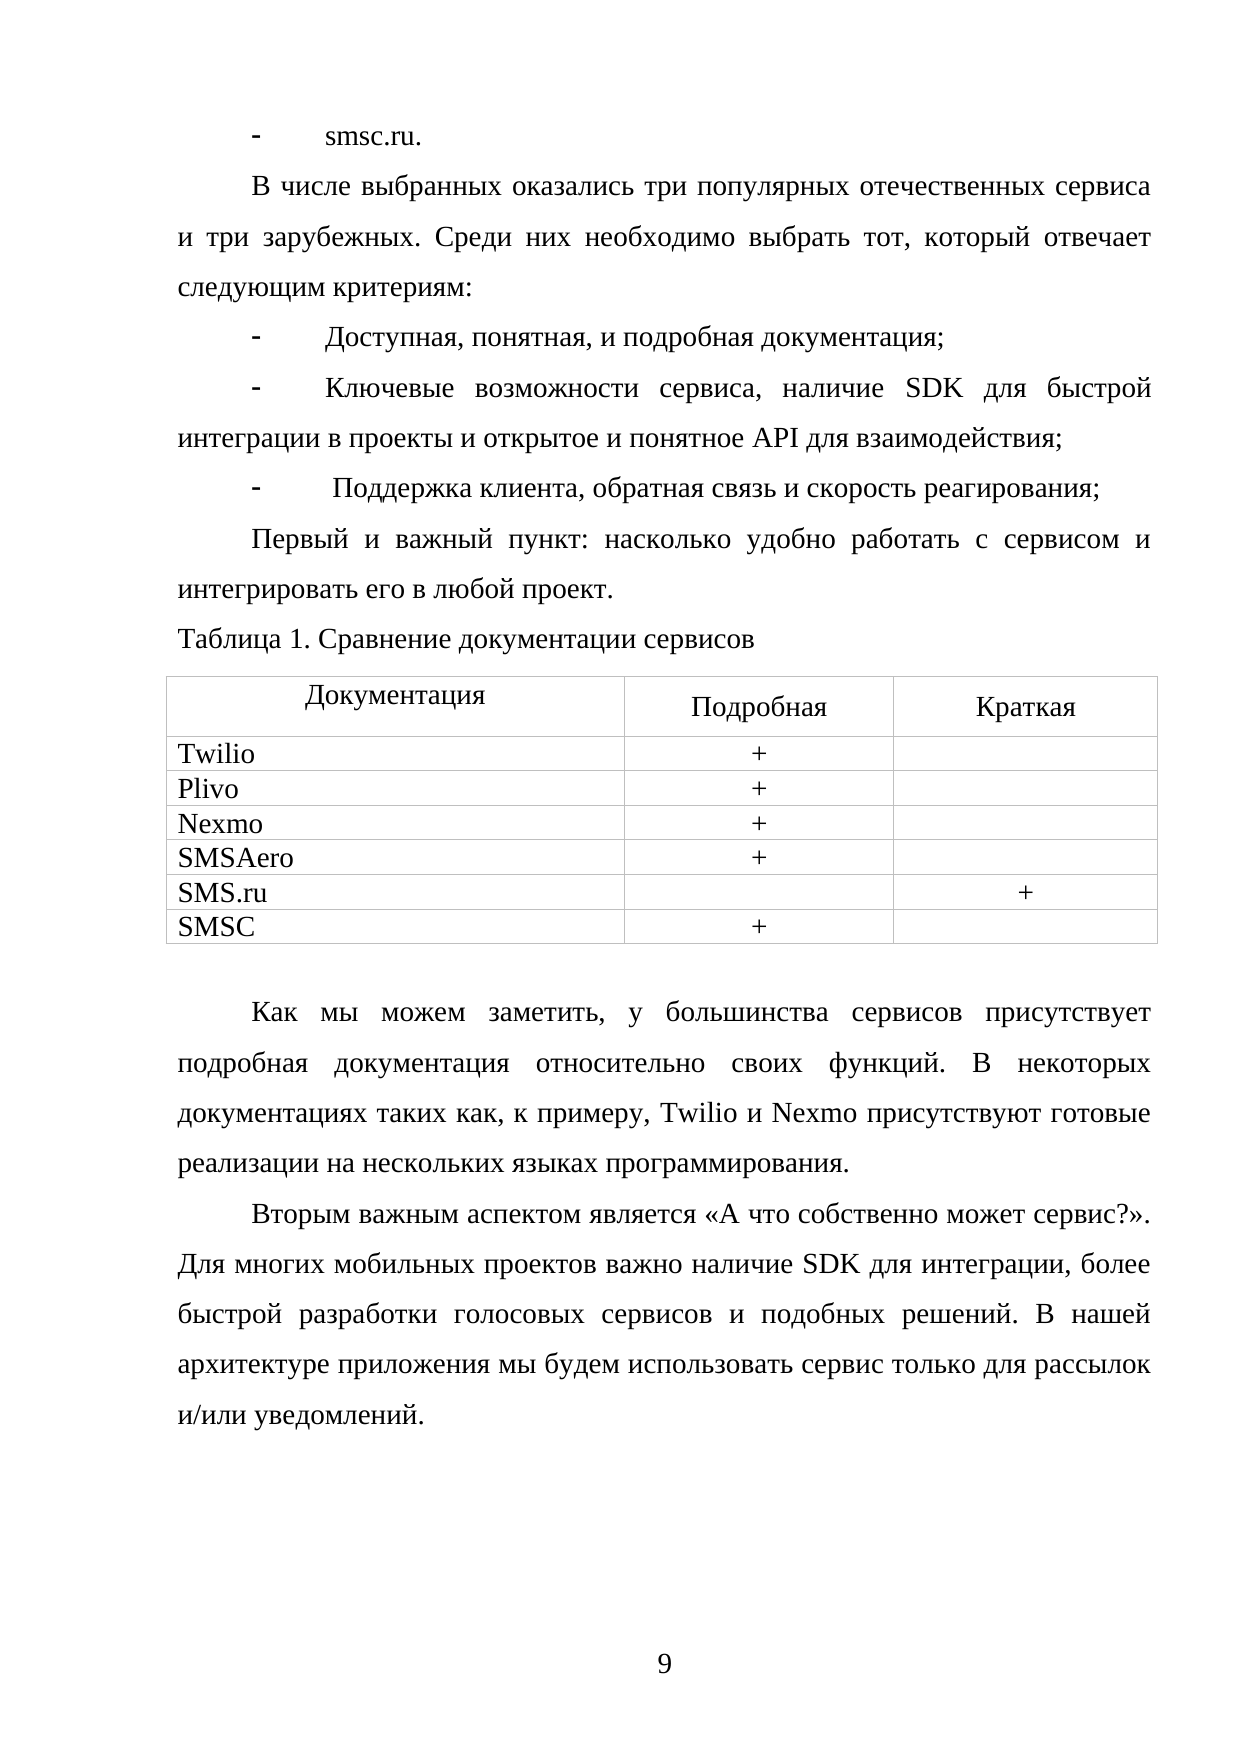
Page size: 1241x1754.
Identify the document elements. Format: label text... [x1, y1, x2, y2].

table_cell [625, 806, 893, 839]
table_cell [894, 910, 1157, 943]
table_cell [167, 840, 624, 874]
text Таблица 1. Сравнение документации сервисов [177, 622, 1152, 655]
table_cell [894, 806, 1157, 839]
list Доступная, понятная, и подробная документация; [177, 319, 1152, 353]
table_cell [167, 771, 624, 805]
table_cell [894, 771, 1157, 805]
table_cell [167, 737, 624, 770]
list Ключевые возможности сервиса, наличие SDK для быстрой интеграции в проекты и открытое и понятное API для взаимодействия; [177, 370, 1152, 454]
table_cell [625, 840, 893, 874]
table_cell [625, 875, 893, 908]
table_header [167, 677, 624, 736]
text Первый и важный пункт: насколько удобно работать с сервисом и интегрировать его в любой проект. [177, 521, 1152, 605]
text Вторым важным аспектом является «А что собственно может сервис?». Для многих мобильных проектов важно наличие SDK для интеграции, более быстрой разработки голосовых сервисов и подобных решений. В нашей архитектуре приложения мы будем использовать сервис только для рассылок и/или уведомлений. [177, 1196, 1152, 1431]
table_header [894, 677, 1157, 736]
text Как мы можем заметить, у большинства сервисов присутствует подробная документация относительно своих функций. В некоторых документациях таких как, к примеру, Twilio и Nexmo присутствуют готовые реализации на нескольких языках программирования. [177, 994, 1152, 1179]
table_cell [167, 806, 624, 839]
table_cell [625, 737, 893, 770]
list Поддержка клиента, обратная связь и скорость реагирования; [177, 471, 1152, 504]
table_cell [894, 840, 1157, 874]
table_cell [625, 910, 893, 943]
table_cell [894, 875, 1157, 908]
list smsc.ru. [177, 118, 1152, 152]
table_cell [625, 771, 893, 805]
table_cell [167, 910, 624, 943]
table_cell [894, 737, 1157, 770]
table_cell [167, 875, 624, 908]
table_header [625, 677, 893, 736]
text В числе выбранных оказались три популярных отечественных сервиса и три зарубежных. Среди них необходимо выбрать тот, который отвечает следующим критериям: [177, 168, 1152, 303]
